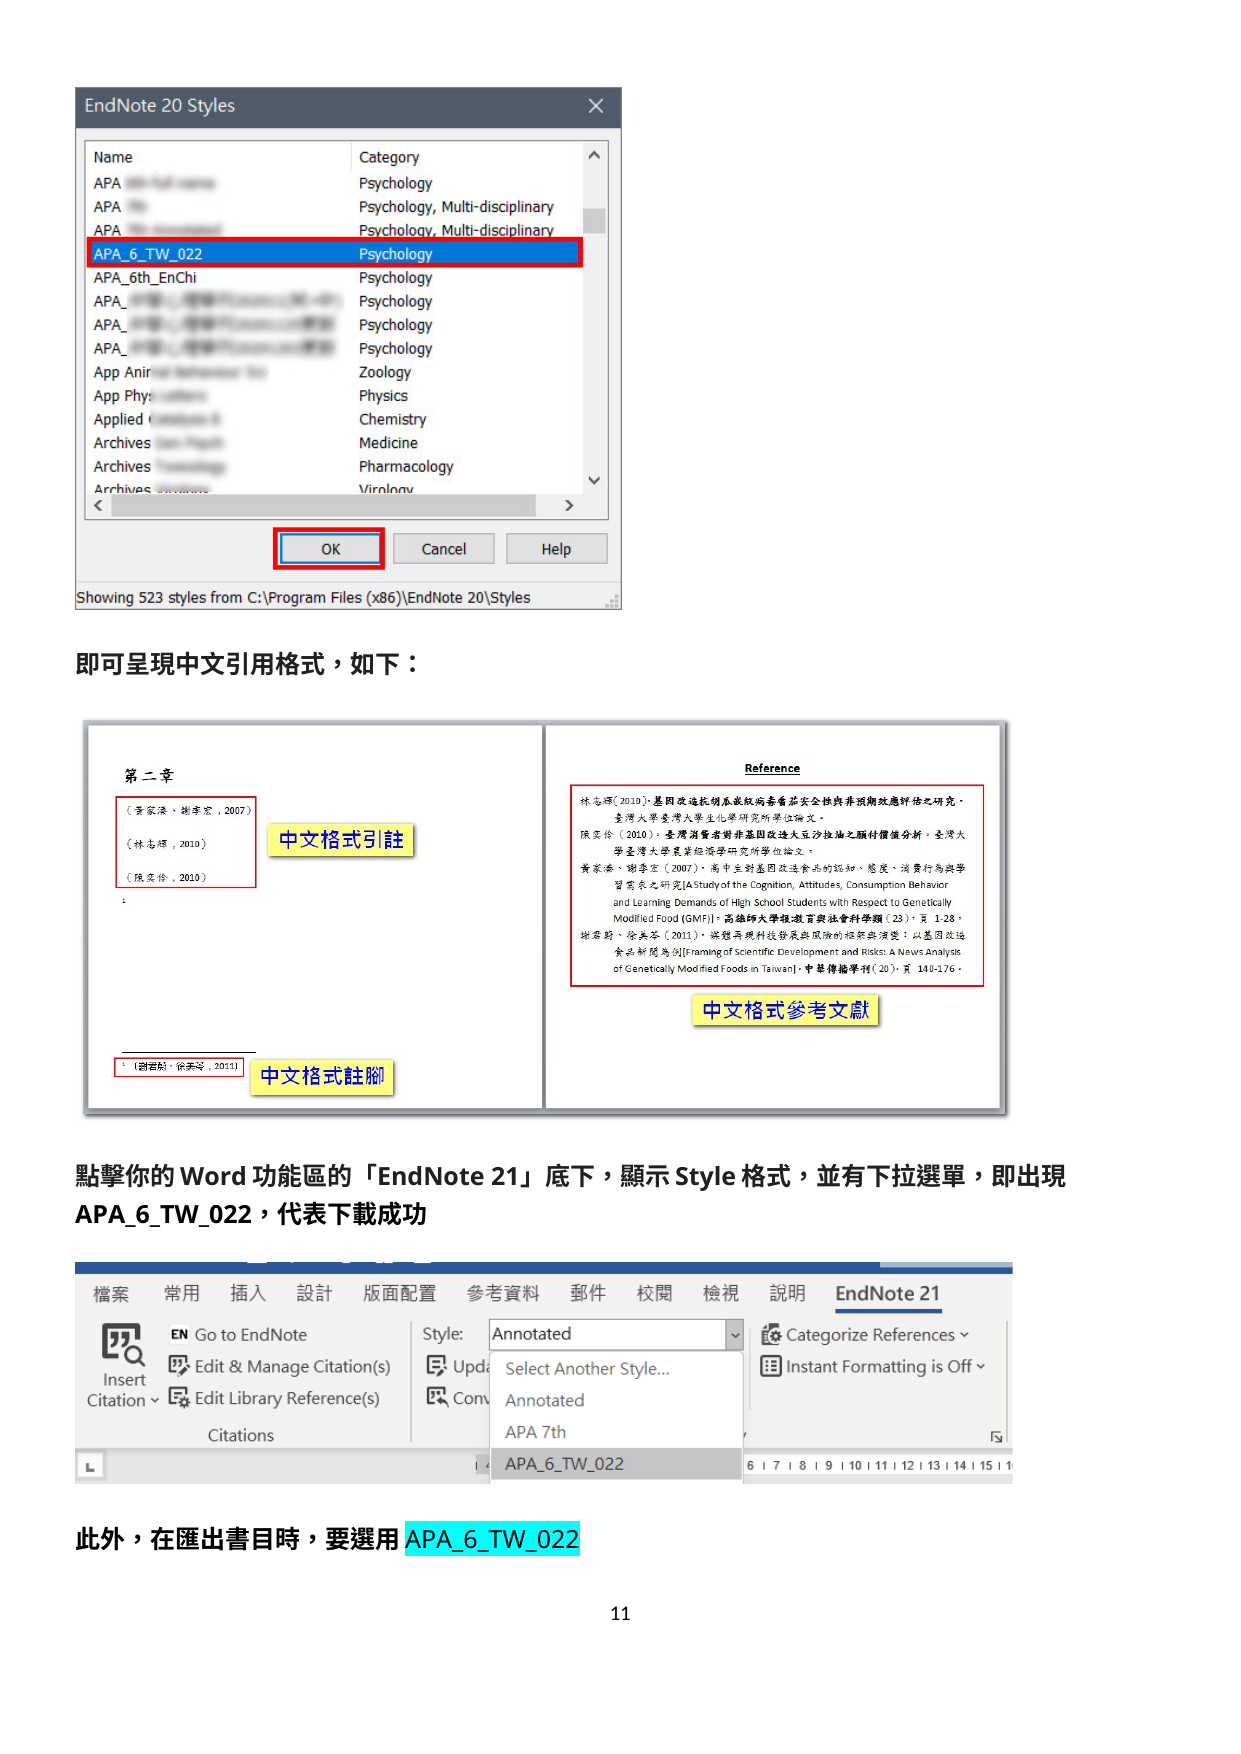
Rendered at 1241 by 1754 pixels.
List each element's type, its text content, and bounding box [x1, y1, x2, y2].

picture [75, 712, 1013, 1122]
picture [75, 1262, 1013, 1484]
text 即可呈現中文引用格式，如下： [75, 644, 1165, 681]
text 此外，在匯出書目時，要選用APA_6_TW_022 [75, 1519, 1165, 1556]
text 點擊你的Word功能區的「EndNote 21」底下，顯示Style格式，並有下拉選單，即出現APA_6_TW_022，代表下載成功 [75, 1156, 1165, 1231]
picture [75, 87, 622, 610]
